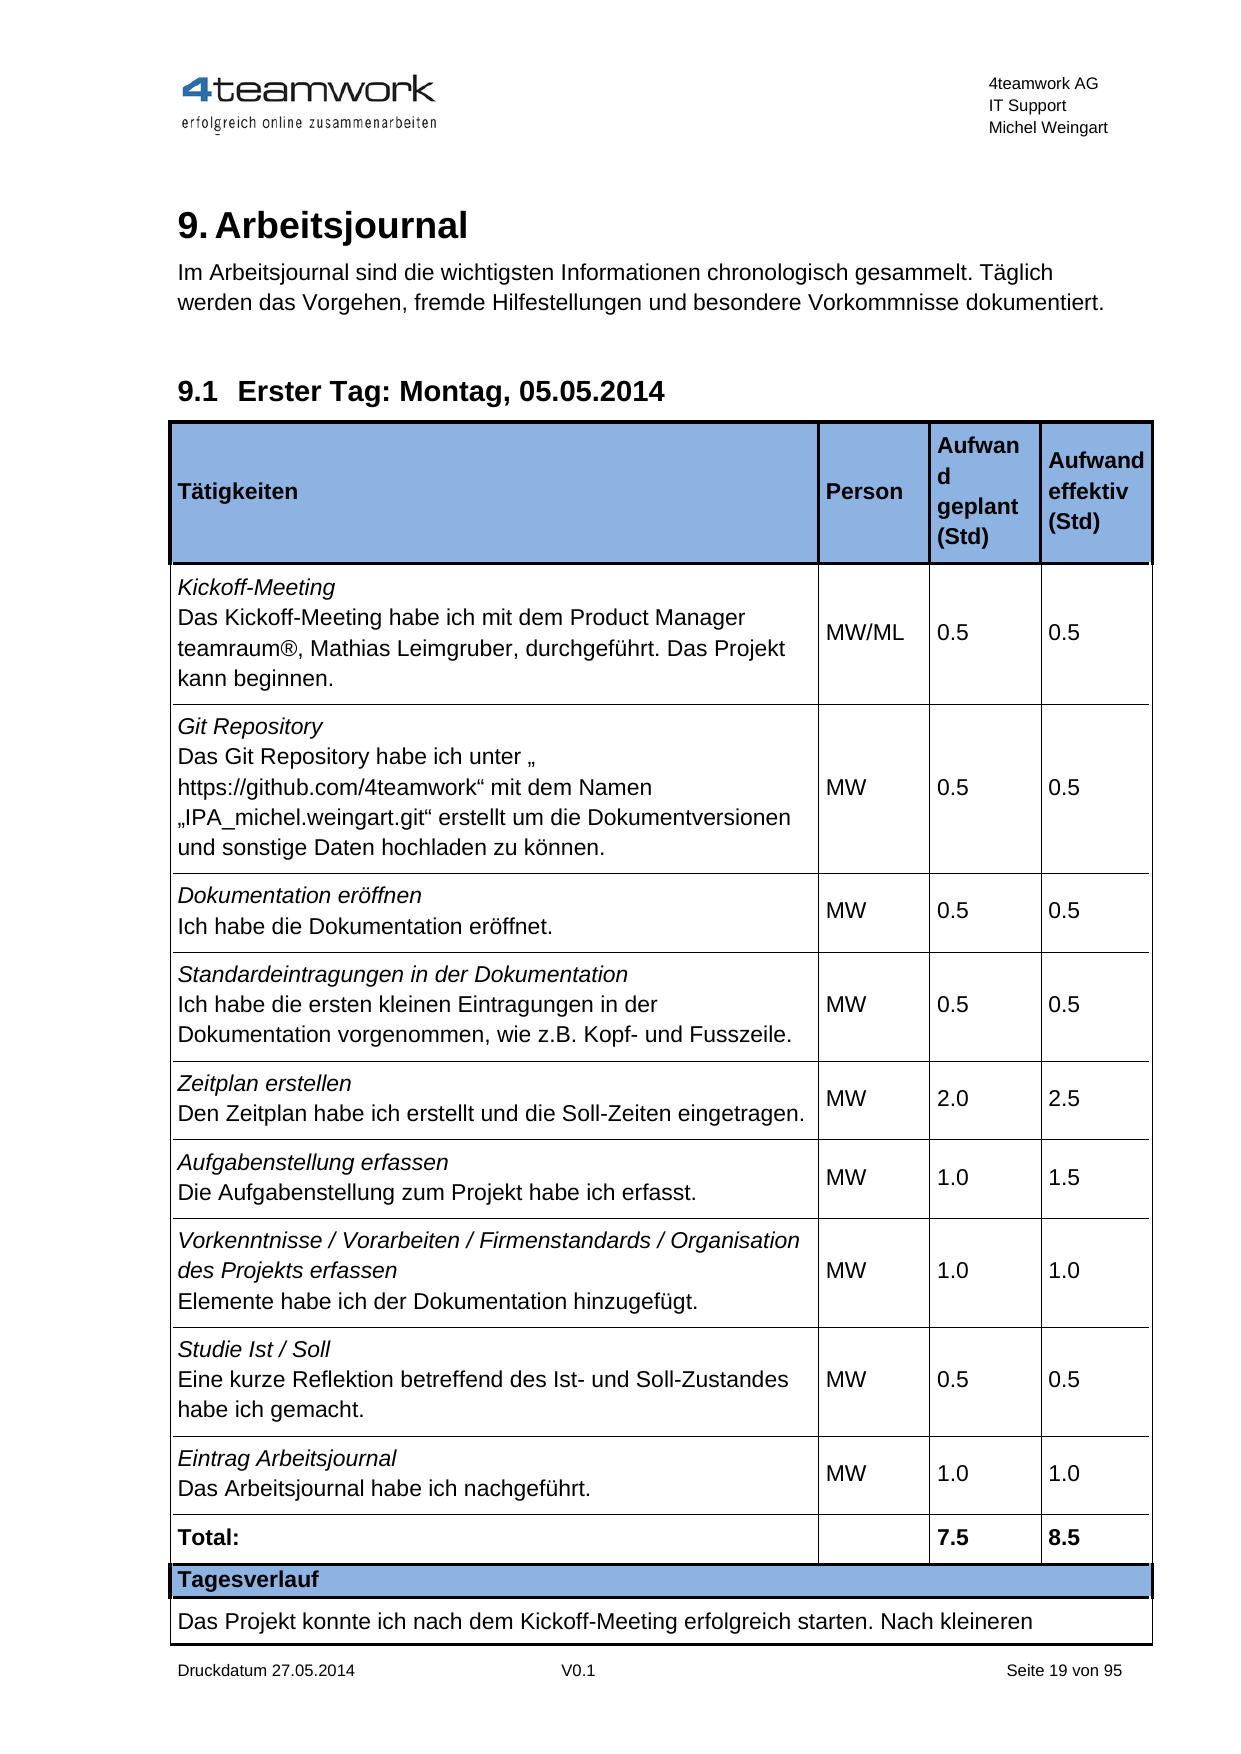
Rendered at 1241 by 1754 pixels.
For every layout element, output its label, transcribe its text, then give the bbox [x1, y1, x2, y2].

text Im Arbeitsjournal sind die wichtigsten Informationen chronologisch gesammelt. Täglich werden das Vorgehen, fremde Hilfestellungen und besondere Vorkommnisse dokumentiert. [177, 259, 1122, 315]
table_cell 1.5 [1042, 1139, 1152, 1218]
table_cell 0.5 [1042, 952, 1152, 1061]
table_cell 2.0 [930, 1062, 1041, 1139]
table_cell 1.0 [1042, 1436, 1152, 1514]
table_cell 0.5 [930, 1328, 1041, 1436]
subtitle Erster Tag: Montag, 05.05.2014 [177, 374, 1122, 408]
table_cell 0.5 [930, 953, 1041, 1061]
table_cell Vorkenntnisse / Vorarbeiten / Firmenstandards / Organisation des Projekts erfassen Elemente habe ich der Dokumentation hinzugefügt. [171, 1218, 818, 1327]
table_cell MW [819, 1437, 929, 1514]
table_cell MW [819, 874, 929, 952]
table_header Tätigkeiten [172, 424, 817, 562]
table_cell 0.5 [930, 565, 1041, 704]
table_header Aufwand geplant (Std) [931, 424, 1039, 562]
table_cell 0.5 [1042, 704, 1152, 873]
table_cell 1.0 [930, 1437, 1041, 1514]
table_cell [171, 1596, 1152, 1643]
table_cell 0.5 [1042, 562, 1152, 704]
table_cell 0.5 [930, 705, 1041, 873]
table_cell MW [819, 705, 929, 873]
table_cell 1.0 [930, 1219, 1041, 1327]
table_cell [819, 1515, 929, 1563]
table_cell MW [819, 1219, 929, 1327]
table_cell 0.5 [930, 874, 1041, 952]
table_cell 0.5 [1042, 873, 1152, 952]
table_cell 7.5 [930, 1515, 1041, 1563]
table_cell 0.5 [1042, 1327, 1152, 1436]
table_cell MW [819, 1328, 929, 1436]
table_cell MW [819, 1140, 929, 1218]
table_cell Zeitplan erstellen Den Zeitplan habe ich erstellt und die Soll-Zeiten eingetragen. [171, 1061, 818, 1139]
table_cell Studie Ist / Soll Eine kurze Reflektion betreffend des Ist- und Soll-Zustandes habe ich gemacht. [171, 1327, 818, 1436]
table_cell Dokumentation eröffnen Ich habe die Dokumentation eröffnet. [171, 873, 818, 952]
table_cell Kickoff-Meeting Das Kickoff-Meeting habe ich mit dem Product Manager teamraum®, Mathias Leimgruber, durchgeführt. Das Projekt kann beginnen. [171, 563, 818, 704]
table_cell Total: [171, 1514, 818, 1563]
table_cell MW [819, 953, 929, 1061]
table_cell 1.0 [930, 1140, 1041, 1218]
picture [177, 69, 440, 138]
table_cell 1.0 [1042, 1218, 1152, 1327]
table_header Person [820, 424, 928, 562]
table_cell Standardeintragungen in der Dokumentation Ich habe die ersten kleinen Eintragungen in der Dokumentation vorgenommen, wie z.B. Kopf- und Fusszeile. [171, 952, 818, 1061]
table_cell 8.5 [1042, 1514, 1152, 1563]
table_cell Git Repository Das Git Repository habe ich unter „ https://github.com/4teamwork“ mit dem Namen „IPA_michel.weingart.git“ erstellt um die Dokumentversionen und sonstige Daten hochladen zu können. [171, 704, 818, 873]
table_cell Tagesverlauf [172, 1563, 1151, 1596]
table_cell Eintrag Arbeitsjournal Das Arbeitsjournal habe ich nachgeführt. [171, 1436, 818, 1514]
table_header Aufwand effektiv (Std) [1042, 424, 1151, 562]
table_cell MW/ML [819, 565, 929, 704]
subtitle Arbeitsjournal [177, 203, 1122, 246]
table_cell Aufgabenstellung erfassen Die Aufgabenstellung zum Projekt habe ich erfasst. [171, 1139, 818, 1218]
table_cell MW [819, 1062, 929, 1139]
table_cell 2.5 [1042, 1061, 1152, 1139]
